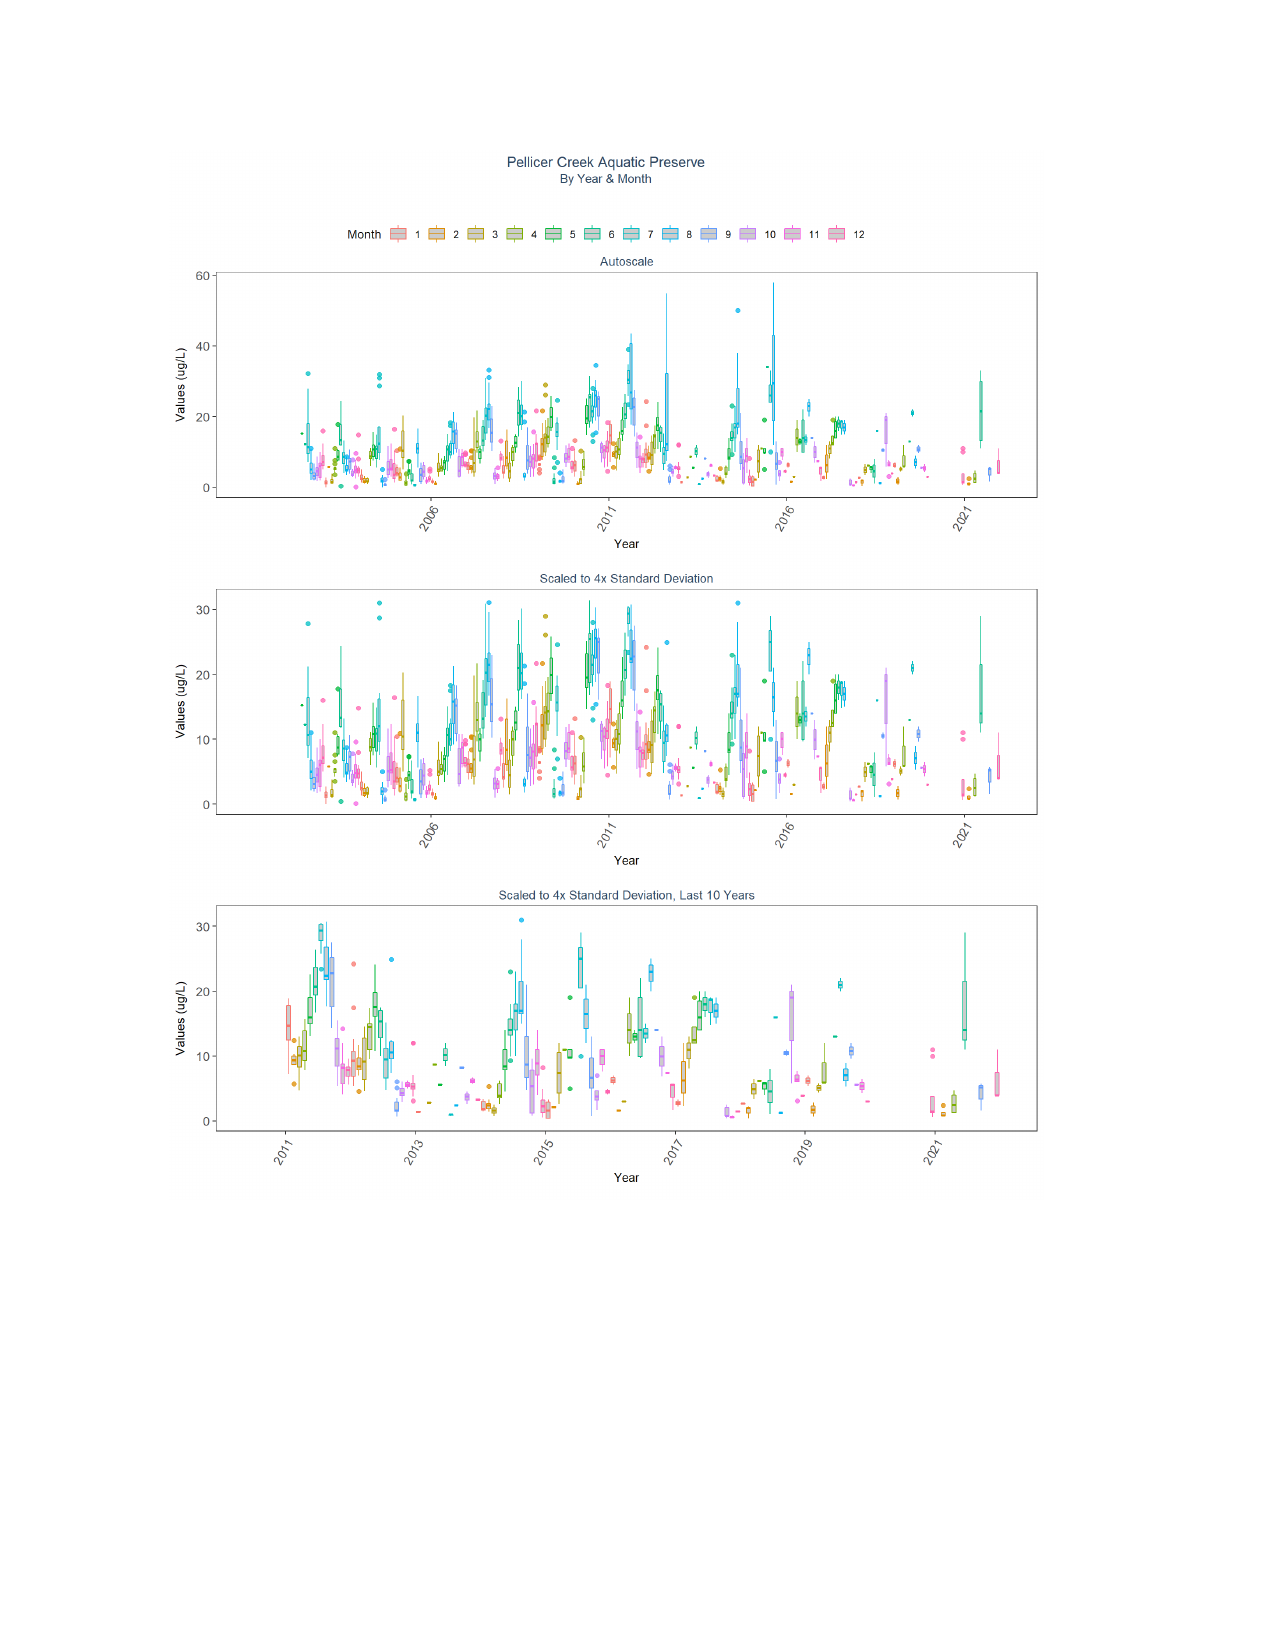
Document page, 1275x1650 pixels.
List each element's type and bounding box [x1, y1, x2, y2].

picture [168, 150, 1044, 1200]
